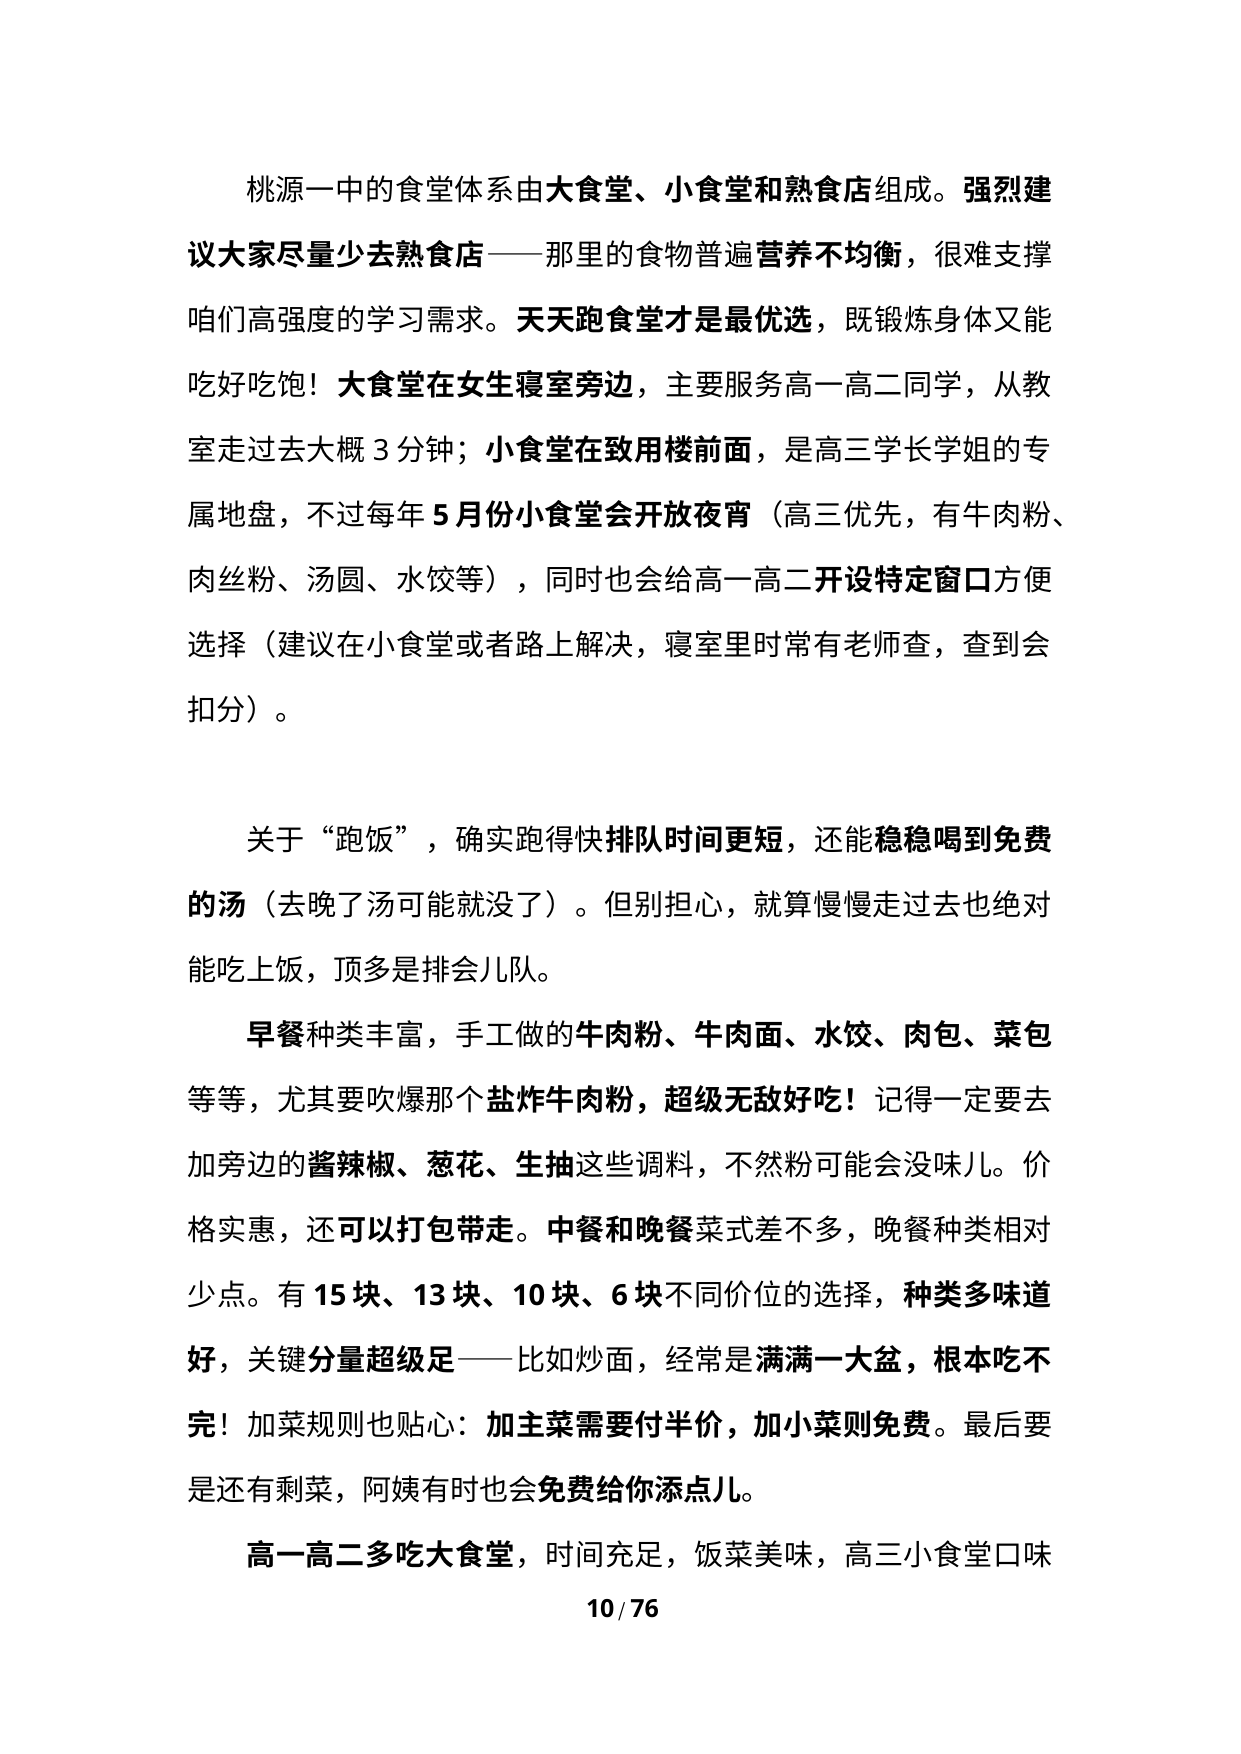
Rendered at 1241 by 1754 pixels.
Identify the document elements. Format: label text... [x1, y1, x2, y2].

text 关于“跑饭”，确实跑得快排队时间更短，还能稳稳喝到免费的汤（去晚了汤可能就没了）。但别担心，就算慢慢走过去也绝对能吃上饭，顶多是排会儿队。 [187, 806, 1053, 1001]
text 桃源一中的食堂体系由大食堂、小食堂和熟食店组成。强烈建议大家尽量少去熟食店——那里的食物普遍营养不均衡，很难支撑咱们高强度的学习需求。天天跑食堂才是最优选，既锻炼身体又能吃好吃饱！大食堂在女生寝室旁边，主要服务高一高二同学，从教室走过去大概3分钟；小食堂在致用楼前面，是高三学长学姐的专属地盘，不过每年5月份小食堂会开放夜宵（高三优先，有牛肉粉、肉丝粉、汤圆、水饺等），同时也会给高一高二开设特定窗口方便选择（建议在小食堂或者路上解决，寝室里时常有老师查，查到会扣分）。 [187, 156, 1053, 741]
text 早餐种类丰富，手工做的牛肉粉、牛肉面、水饺、肉包、菜包等等，尤其要吹爆那个盐炸牛肉粉，超级无敌好吃！记得一定要去加旁边的酱辣椒、葱花、生抽这些调料，不然粉可能会没味儿。价格实惠，还可以打包带走。中餐和晚餐菜式差不多，晚餐种类相对少点。有15块、13块、10块、6块不同价位的选择，种类多味道好，关键分量超级足——比如炒面，经常是满满一大盆，根本吃不完！加菜规则也贴心：加主菜需要付半价，加小菜则免费。最后要是还有剩菜，阿姨有时也会免费给你添点儿。 [187, 1001, 1053, 1521]
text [187, 1521, 1053, 1586]
